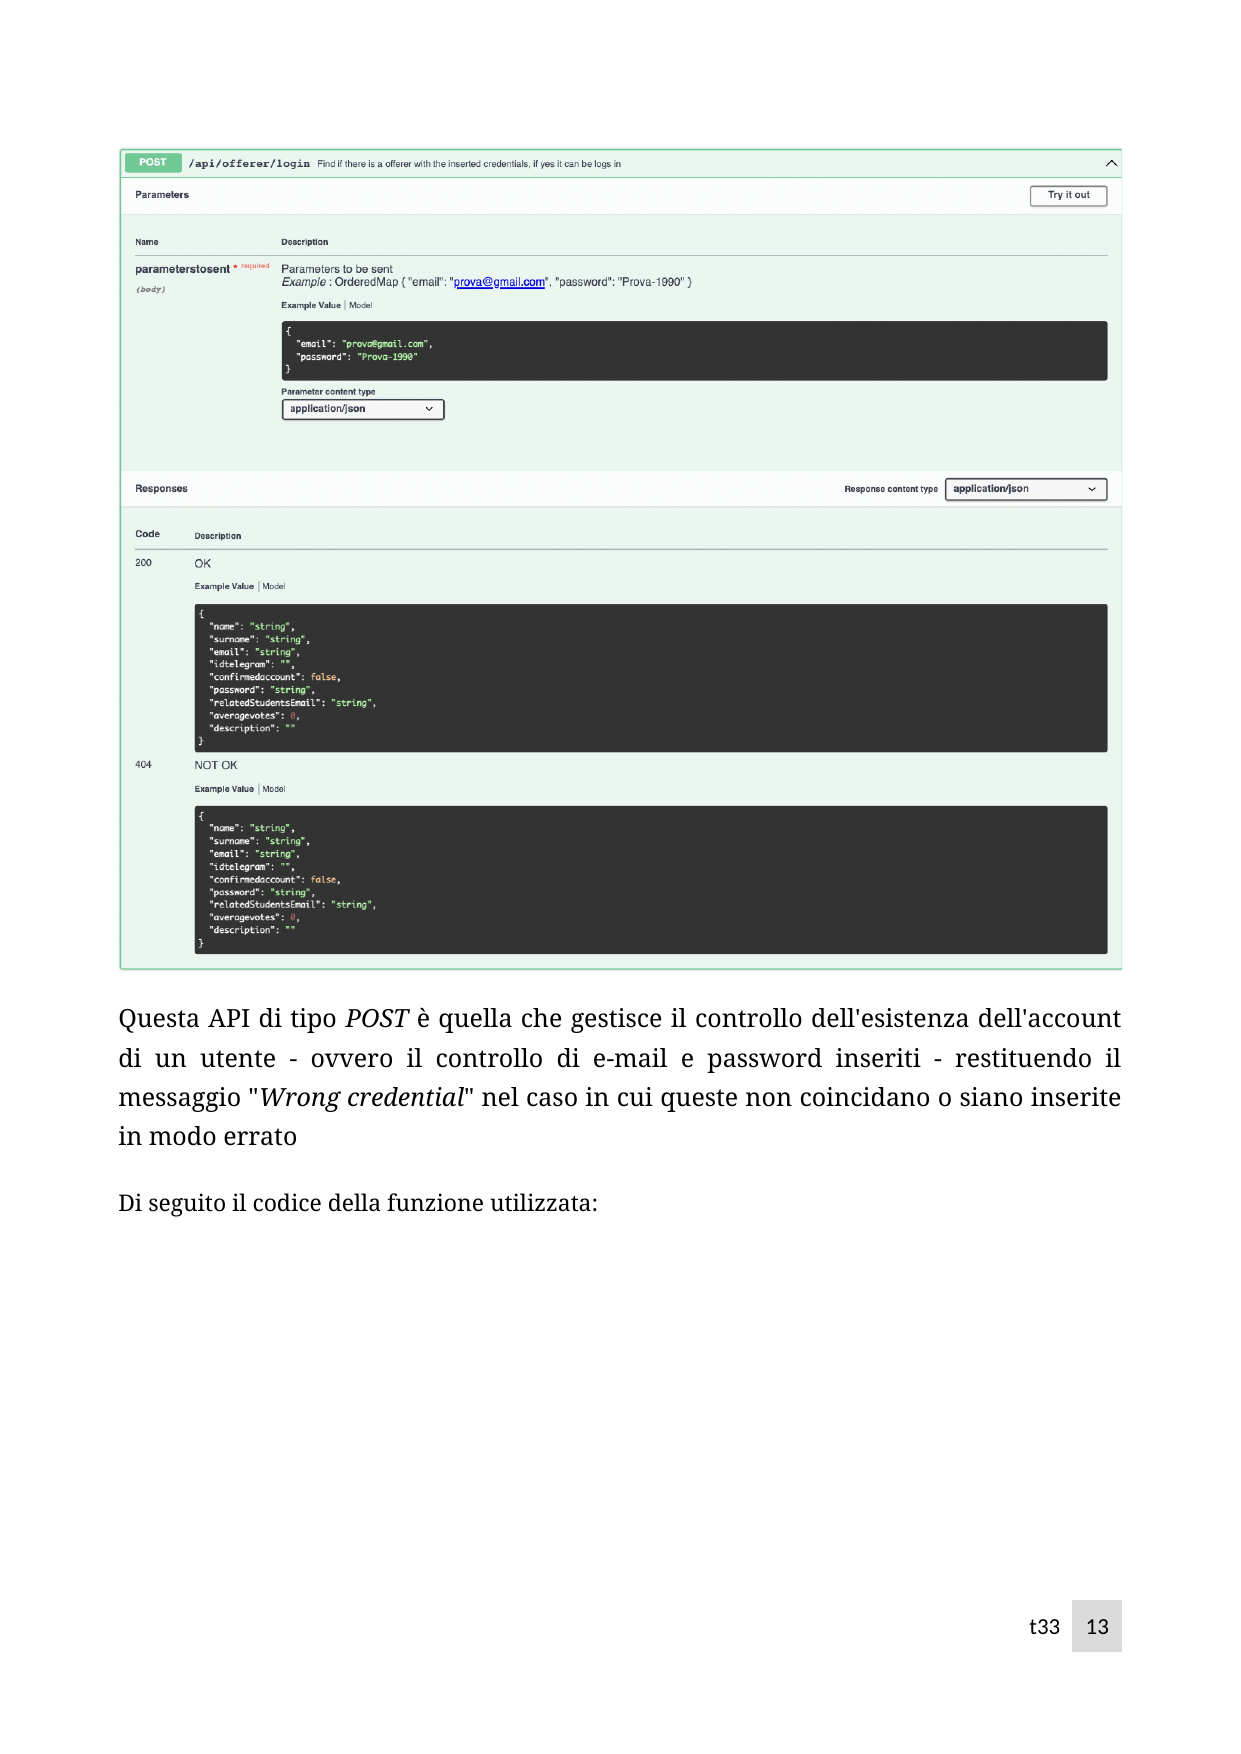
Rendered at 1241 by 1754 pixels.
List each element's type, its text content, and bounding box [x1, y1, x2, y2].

text Questa API di tipo POST è quella che gestisce il controllo dell'esistenza dell'account di un utente - ovvero il controllo di e-mail e password inseriti - restituendo il messaggio "Wrong credential" nel caso in cui queste non coincidano o siano inserite in modo errato [118, 1001, 1122, 1153]
text Di seguito il codice della funzione utilizzata: [118, 1187, 1122, 1218]
picture [118, 147, 1123, 972]
